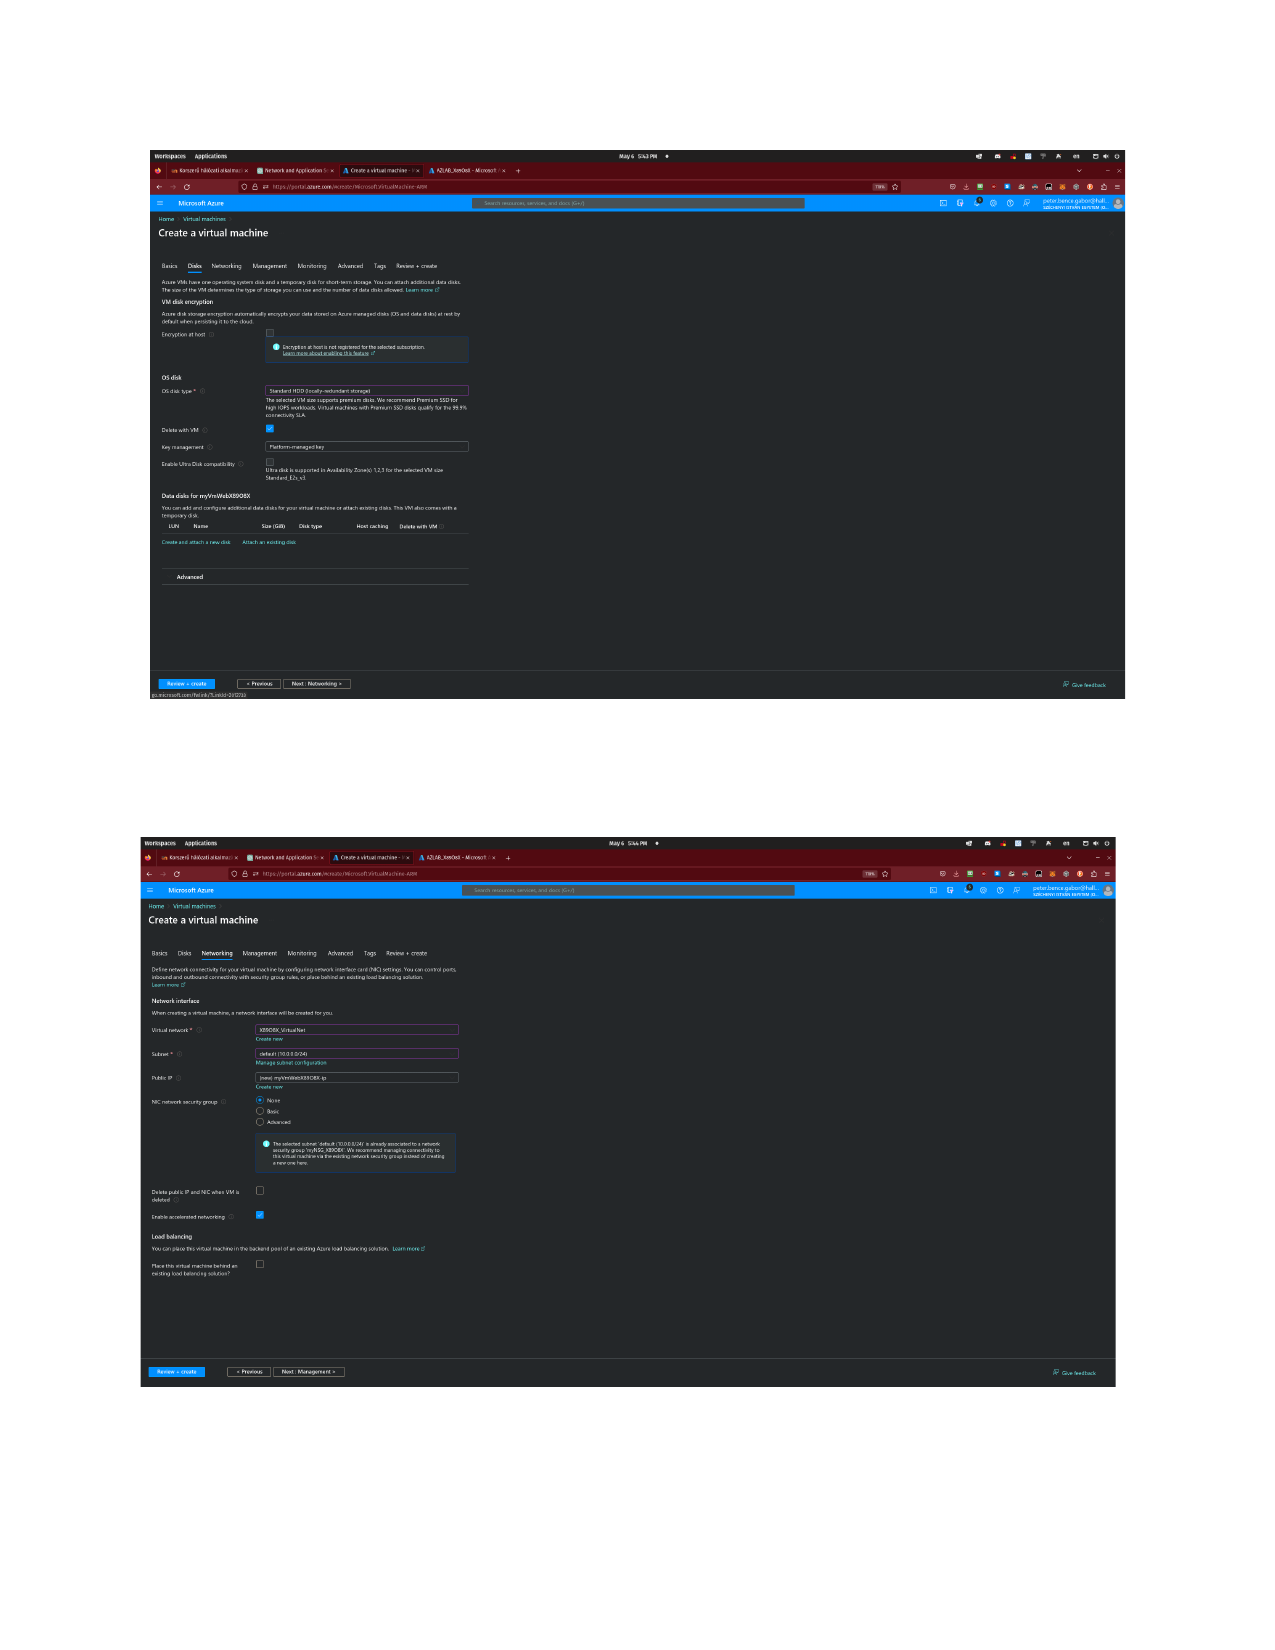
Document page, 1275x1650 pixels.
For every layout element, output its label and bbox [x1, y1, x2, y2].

picture [140, 837, 1116, 1387]
picture [150, 150, 1125, 699]
